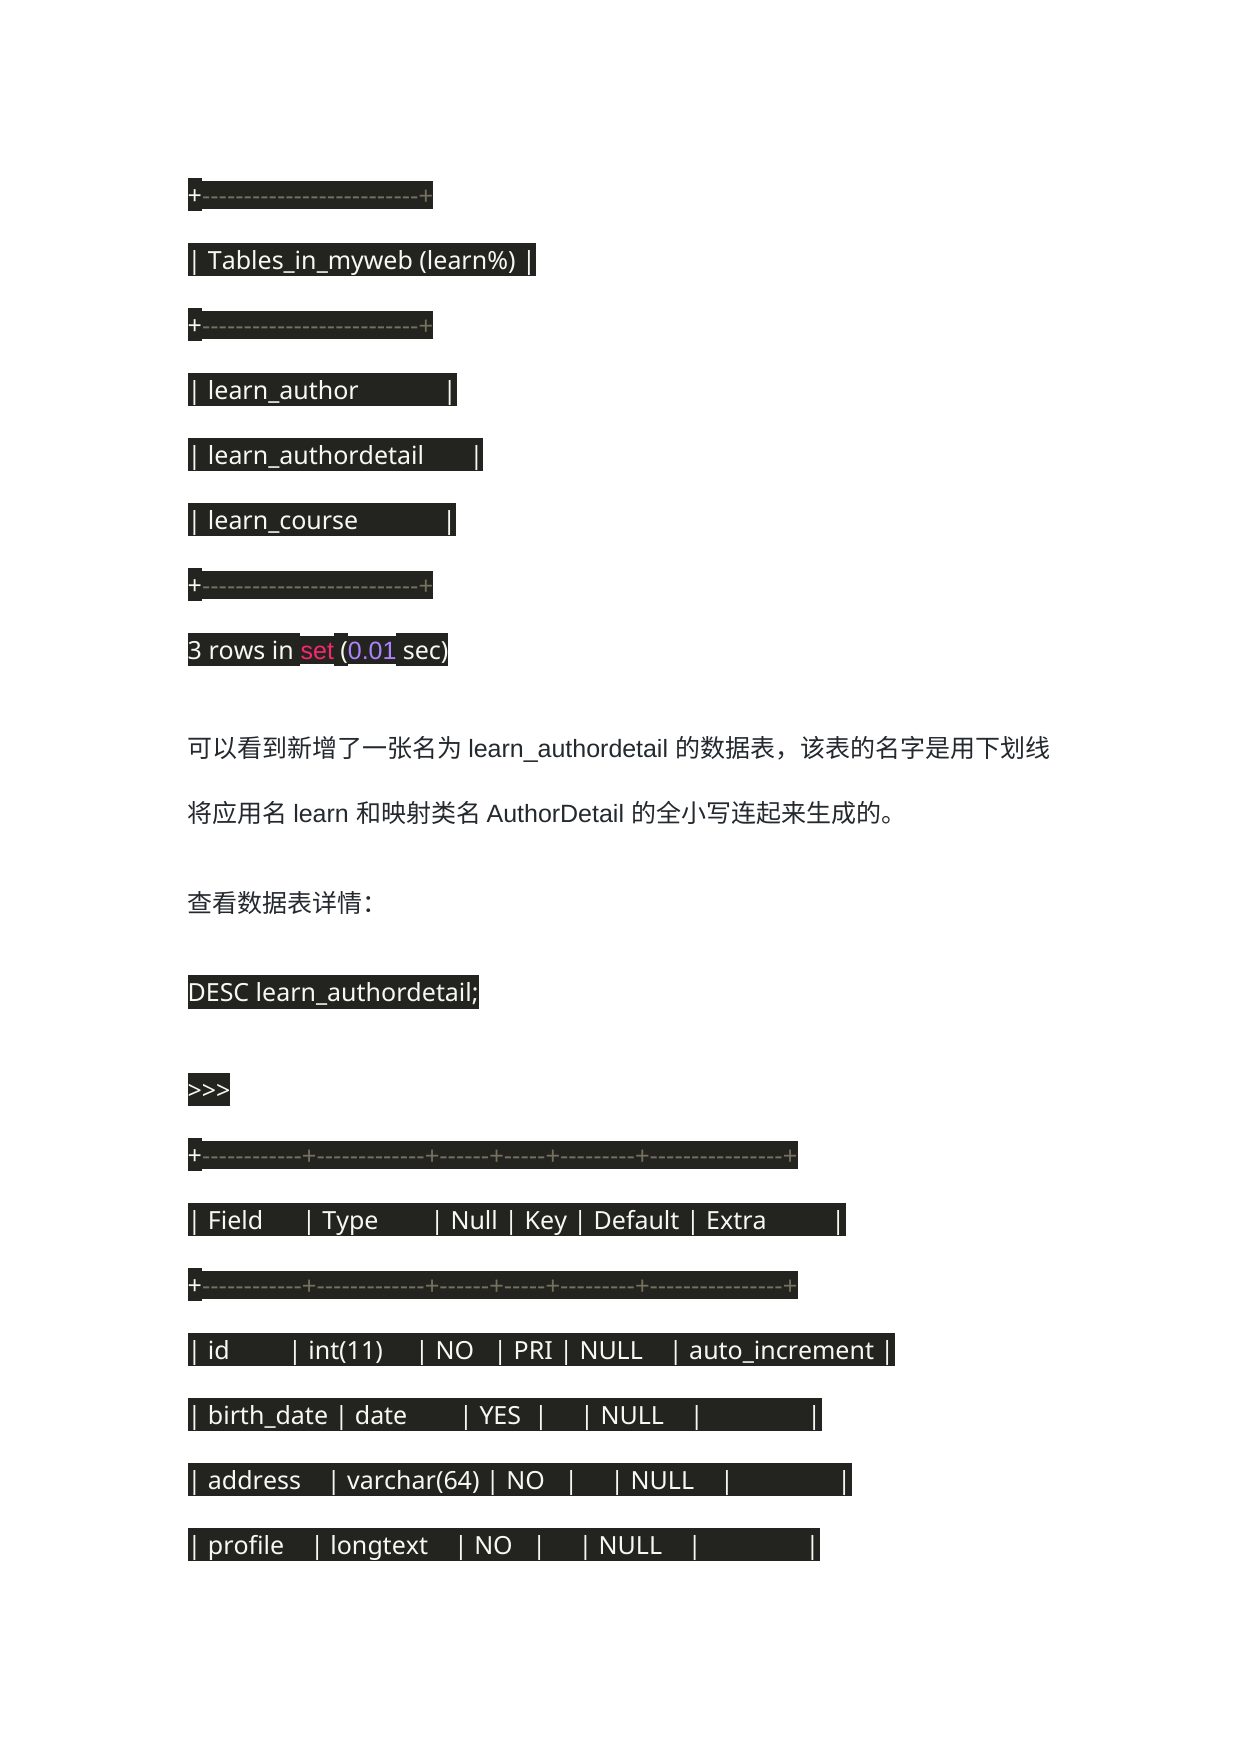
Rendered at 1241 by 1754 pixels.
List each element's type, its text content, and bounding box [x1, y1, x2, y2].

text | address | varchar(64) | NO | | NULL | | [187, 1447, 1053, 1512]
text 查看数据表详情： [187, 869, 1053, 934]
text >>> [187, 1057, 1053, 1122]
text +--------------------------+ [187, 292, 1053, 357]
text | Tables_in_myweb (learn%) | [187, 227, 1053, 292]
text +--------------------------+ [187, 162, 1053, 227]
text 可以看到新增了一张名为 learn_authordetail 的数据表，该表的名字是用下划线将应用名 learn 和映射类名 AuthorDetail 的全小写连起来生成的。 [187, 714, 1053, 844]
text +--------------------------+ [187, 552, 1053, 617]
text | id | int(11) | NO | PRI | NULL | auto_increment | [187, 1317, 1053, 1382]
text | profile | longtext | NO | | NULL | | [187, 1512, 1053, 1577]
text | learn_authordetail | [187, 422, 1053, 487]
text +------------+-------------+------+-----+---------+----------------+ [187, 1252, 1053, 1317]
text | learn_course | [187, 487, 1053, 552]
text | learn_author | [187, 357, 1053, 422]
text +------------+-------------+------+-----+---------+----------------+ [187, 1122, 1053, 1187]
text 3 rows in set (0.01 sec) [187, 617, 1053, 682]
text | Field | Type | Null | Key | Default | Extra | [187, 1187, 1053, 1252]
text | birth_date | date | YES | | NULL | | [187, 1382, 1053, 1447]
text DESC learn_authordetail; [187, 959, 1053, 1024]
